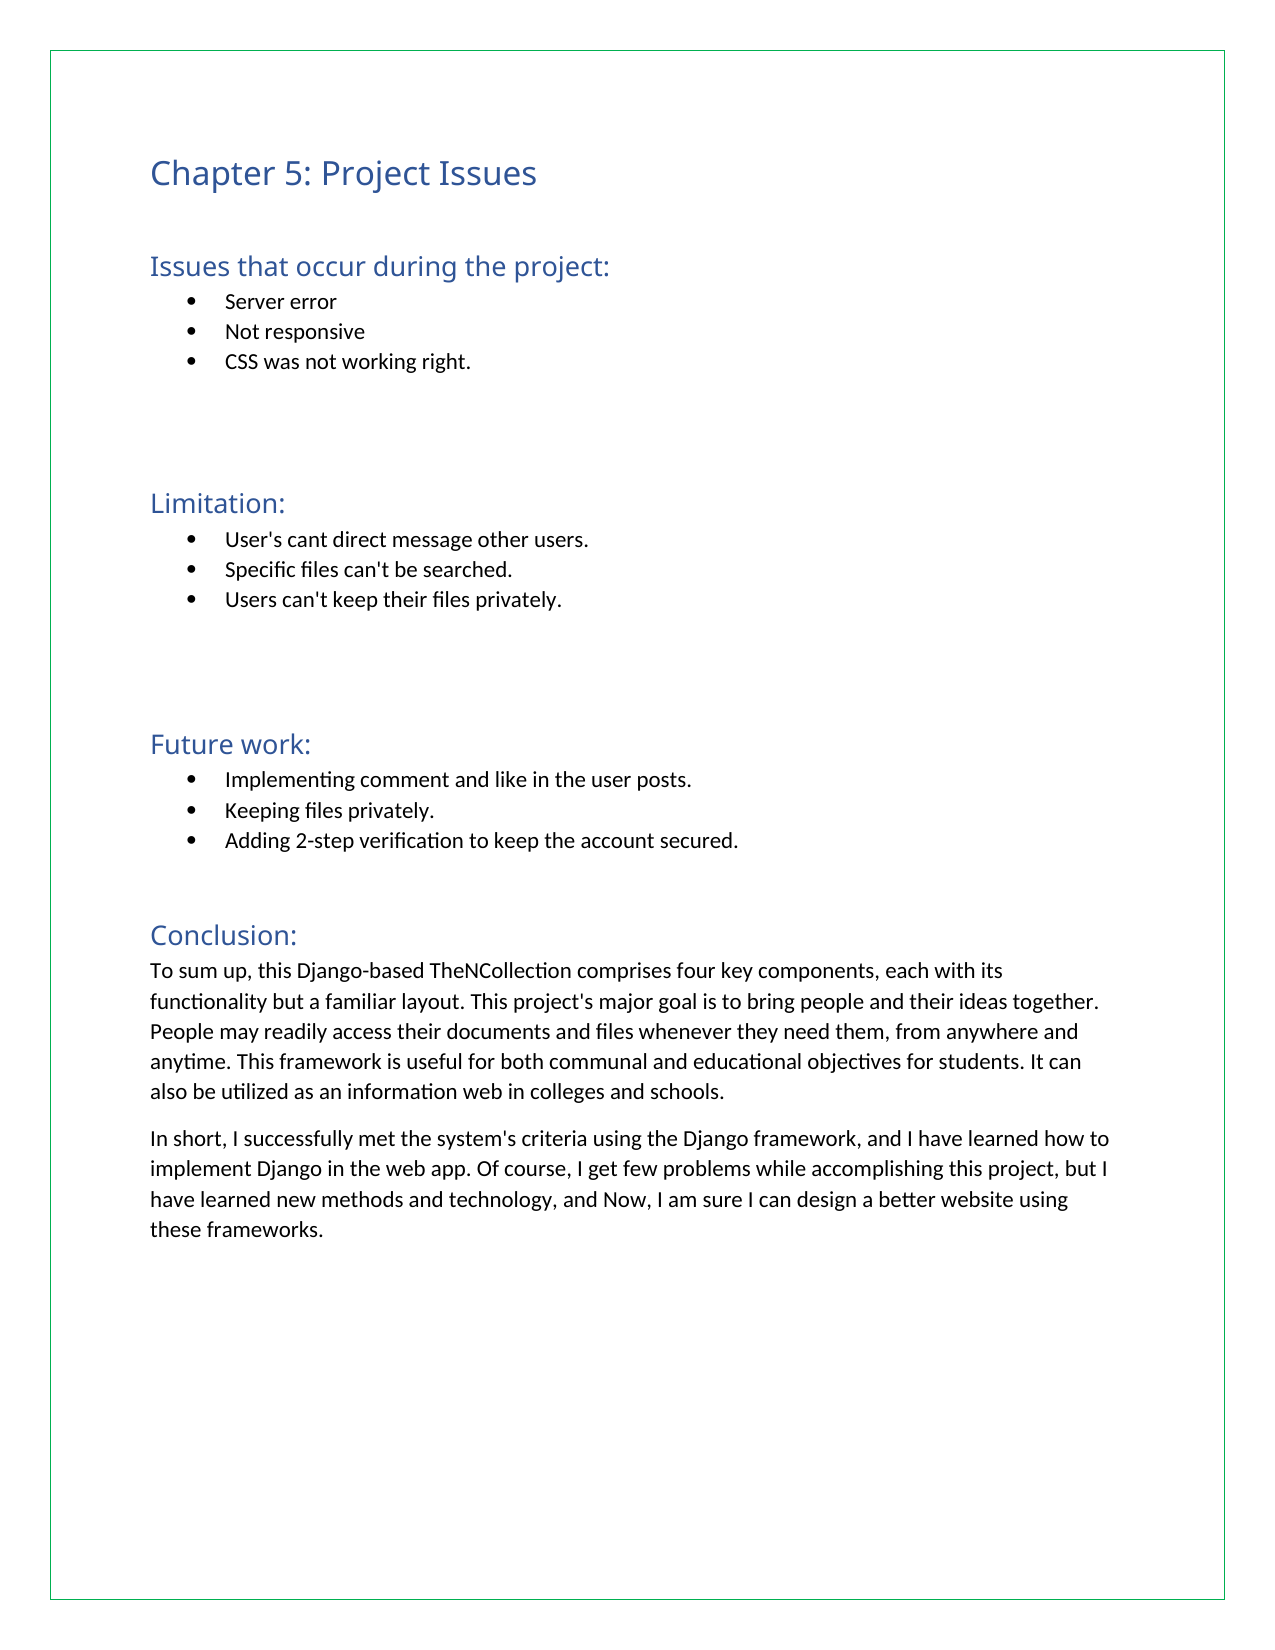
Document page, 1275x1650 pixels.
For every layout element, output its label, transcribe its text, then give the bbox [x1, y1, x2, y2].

list Adding 2-step verification to keep the account secured. [187, 826, 1125, 854]
list Users can't keep their files privately. [187, 585, 1125, 613]
list Not responsive [187, 317, 1125, 345]
subtitle Issues that occur during the project: [150, 247, 1125, 284]
subtitle Limitation: [150, 485, 1125, 522]
list User's cant direct message other users. [187, 525, 1125, 553]
subtitle Future work: [150, 726, 1125, 763]
list Server error [187, 287, 1125, 315]
list Specific files can't be searched. [187, 555, 1125, 583]
text To sum up, this Django-based TheNCollection comprises four key components, each with its functionality but a familiar layout. This project's major goal is to bring people and their ideas together. People may readily access their documents and files whenever they need them, from anywhere and anytime. This framework is useful for both communal and educational objectives for students. It can also be utilized as an information web in colleges and schools. [150, 957, 1125, 1106]
list Keeping files privately. [187, 796, 1125, 824]
list Implementing comment and like in the user posts. [187, 766, 1125, 794]
subtitle Chapter 5: Project Issues [150, 150, 1125, 195]
subtitle Conclusion: [150, 917, 1125, 954]
list CSS was not working right. [187, 347, 1125, 375]
text In short, I successfully met the system's criteria using the Django framework, and I have learned how to implement Django in the web app. Of course, I get few problems while accomplishing this project, but I have learned new methods and technology, and Now, I am sure I can design a better website using these frameworks. [150, 1124, 1125, 1243]
